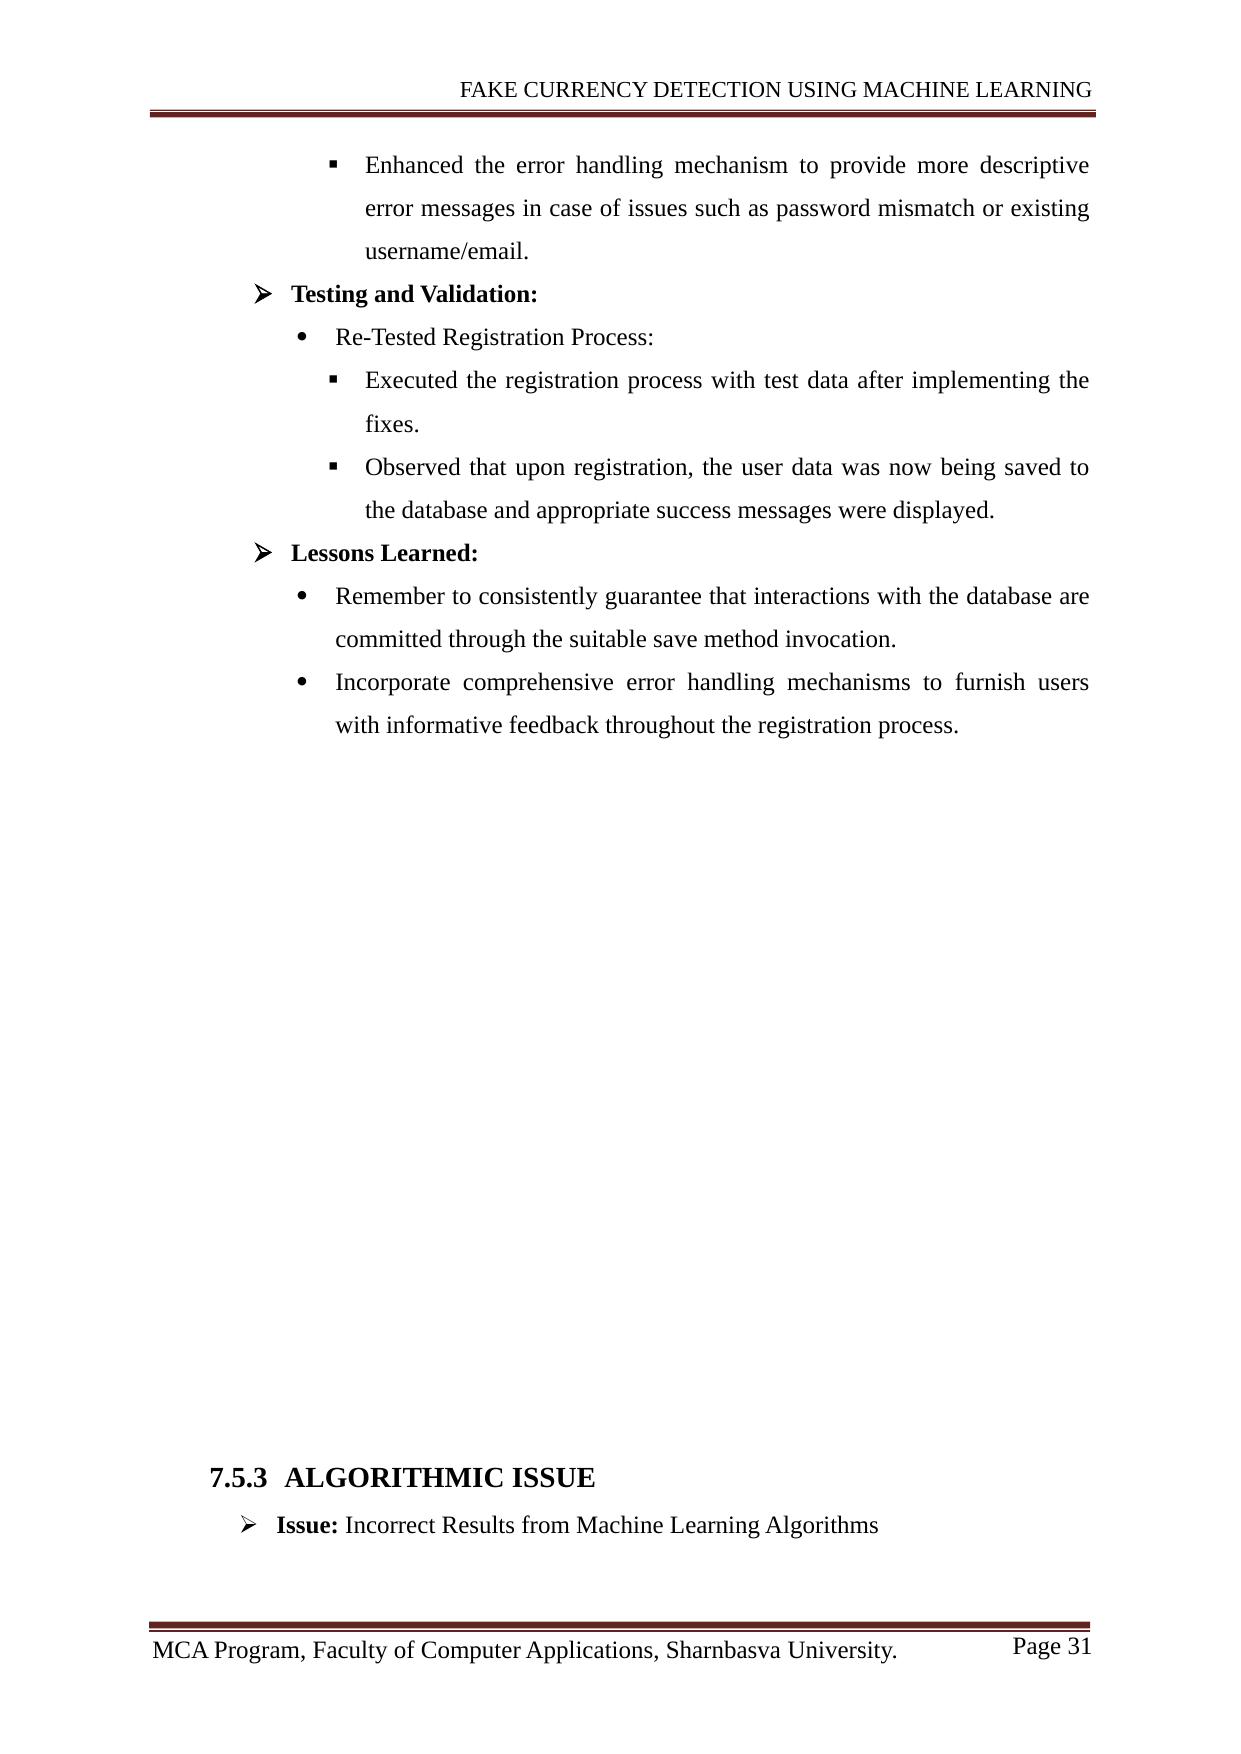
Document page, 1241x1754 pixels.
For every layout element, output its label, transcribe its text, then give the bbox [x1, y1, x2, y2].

list Testing and Validation: [253, 279, 1090, 308]
list Lessons Learned: [253, 538, 1090, 567]
list Remember to consistently guarantee that interactions with the database are committed through the suitable save method invocation. [298, 581, 1090, 653]
list Observed that upon registration, the user data was now being saved to the database and appropriate success messages were displayed. [327, 452, 1090, 524]
list ALGORITHMIC ISSUE [209, 1460, 1090, 1493]
list Executed the registration process with test data after implementing the fixes. [327, 366, 1090, 437]
list Issue: Incorrect Results from Machine Learning Algorithms [239, 1510, 1090, 1539]
list Enhanced the error handling mechanism to provide more descriptive error messages in case of issues such as password mismatch or existing username/email. [327, 150, 1090, 265]
list Incorporate comprehensive error handling mechanisms to furnish users with informative feedback throughout the registration process. [298, 667, 1090, 739]
list Re-Tested Registration Process: [298, 322, 1090, 351]
